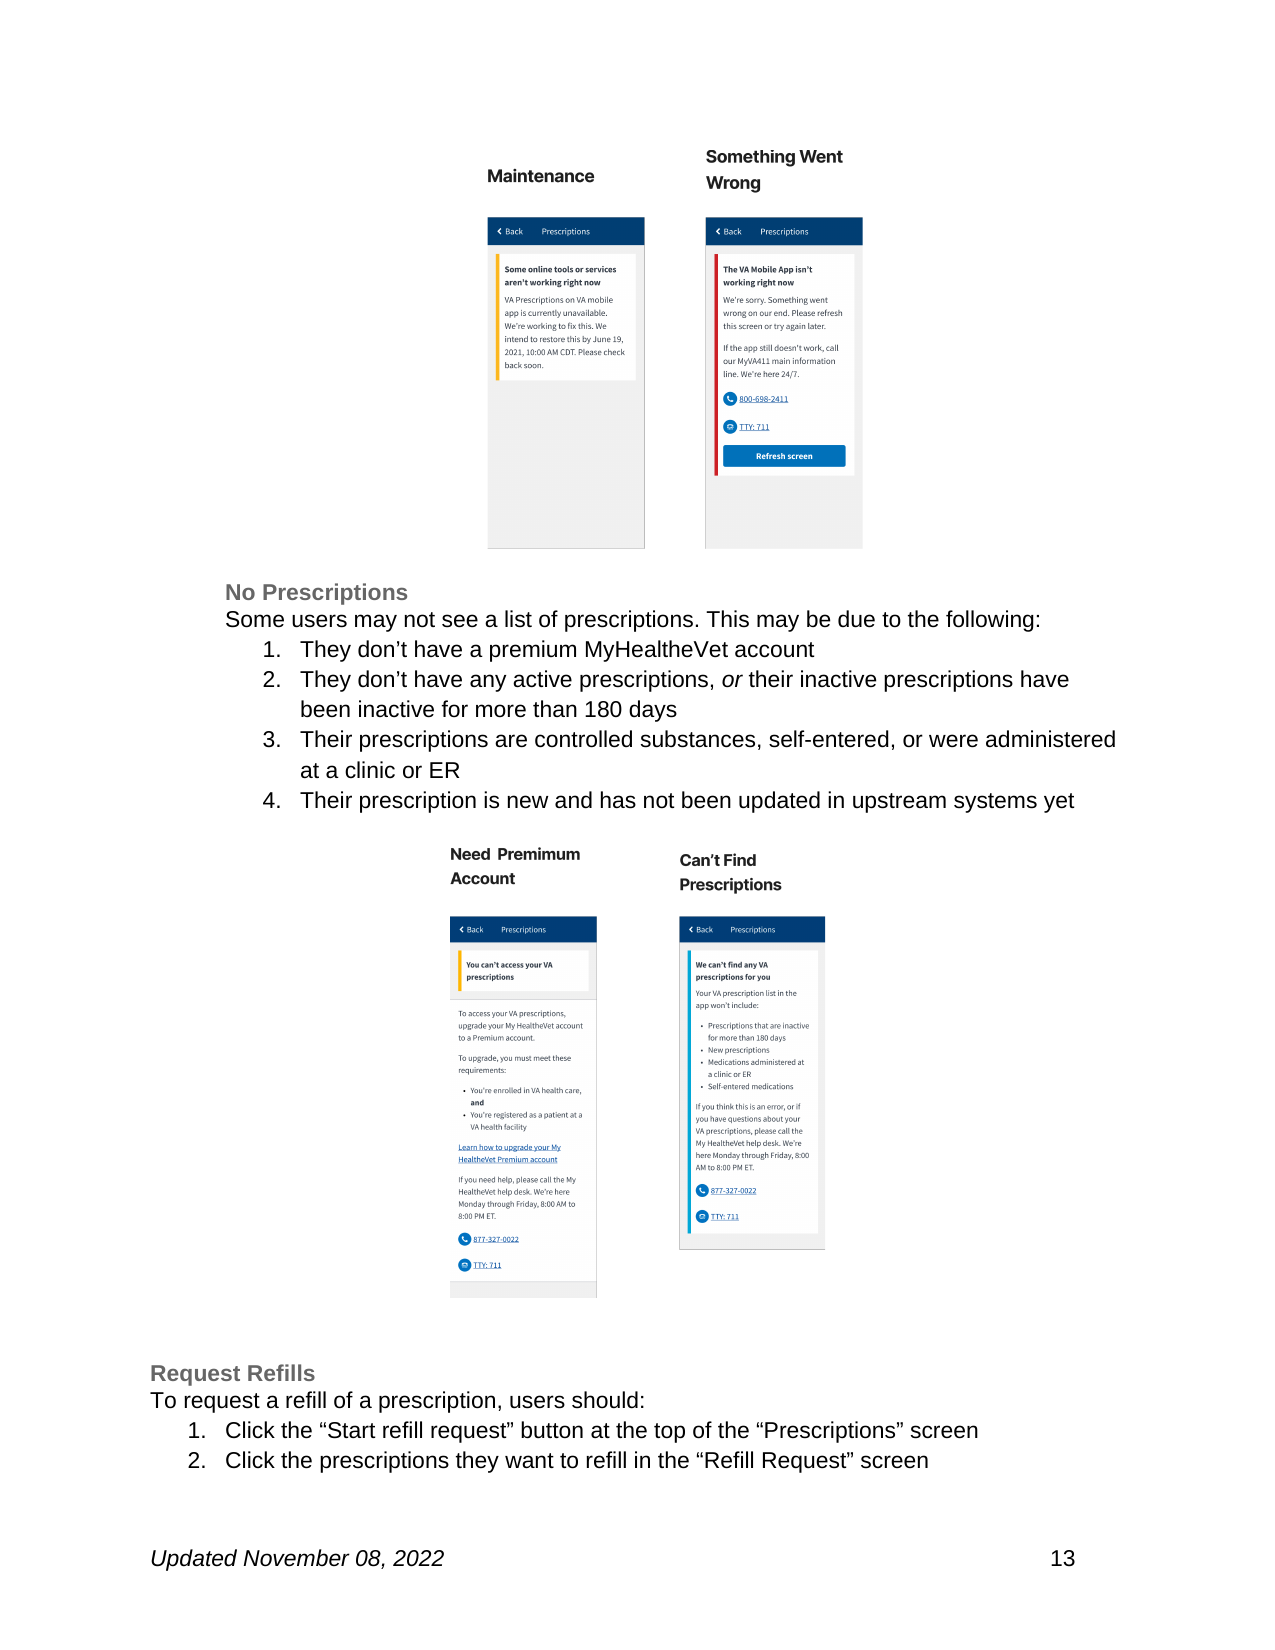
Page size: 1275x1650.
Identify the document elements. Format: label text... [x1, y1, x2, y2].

list They don’t have any active prescriptions, or their inactive prescriptions have been inactive for more than 180 days [262, 666, 1125, 722]
list Their prescription is new and has not been updated in upstream systems yet [262, 787, 1125, 813]
list Their prescriptions are controlled substances, self-entered, or were administered at a clinic or ER [262, 726, 1125, 783]
list Click the prescriptions they want to refill in the “Refill Request” screen [187, 1447, 1125, 1473]
text Request Refills [150, 1360, 1125, 1387]
text Some users may not see a list of prescriptions. This may be due to the following: [150, 606, 1125, 632]
list They don’t have a premium MyHealtheVet account [262, 636, 1125, 662]
text No Prescriptions [225, 579, 1125, 606]
picture [450, 847, 826, 1298]
picture [487, 150, 863, 549]
text To request a refill of a prescription, users should: [150, 1387, 1125, 1413]
list Click the “Start refill request” button at the top of the “Prescriptions” screen [187, 1417, 1125, 1443]
